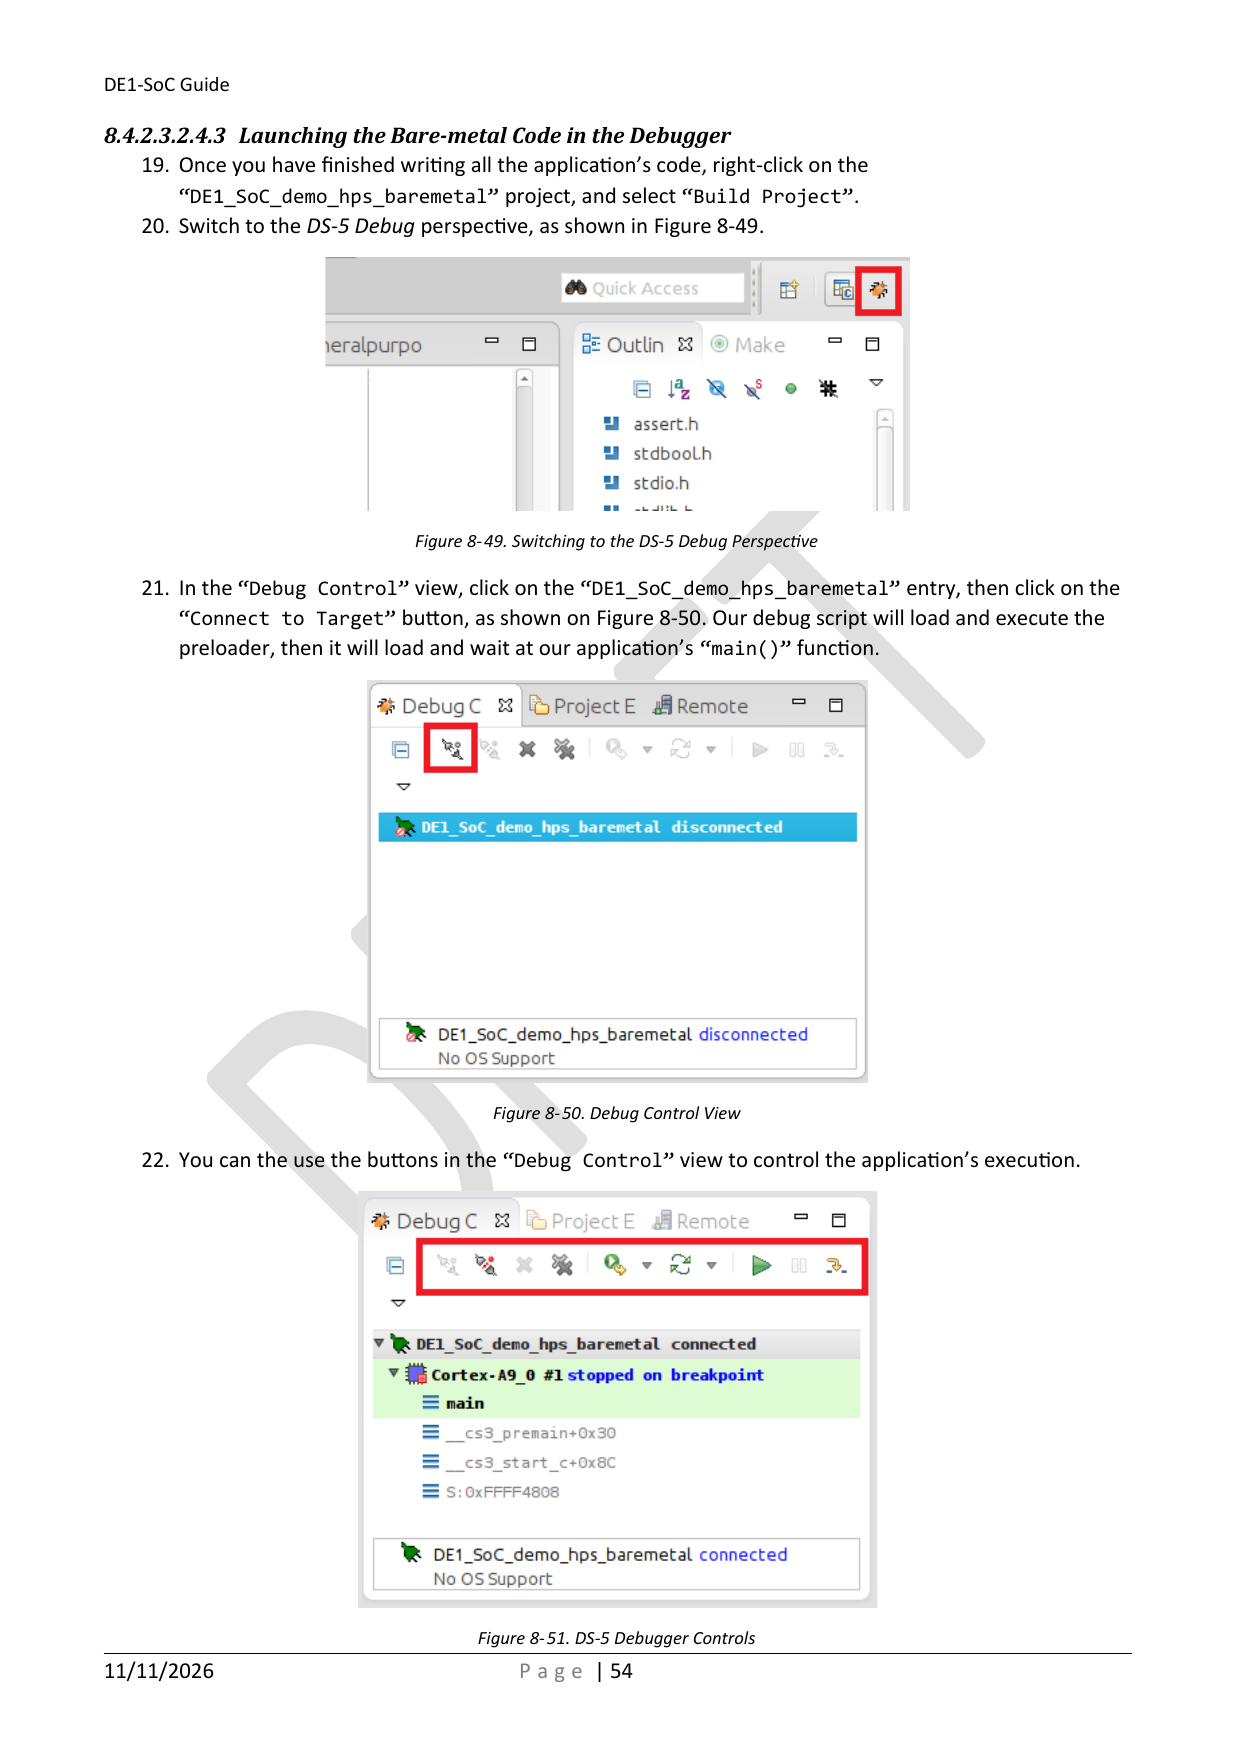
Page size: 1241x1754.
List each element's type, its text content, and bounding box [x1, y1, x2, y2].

list You can the use the buttons in the “Debug Control” view to control the application’s execution. [141, 1145, 1132, 1173]
picture [357, 1191, 878, 1608]
picture [367, 680, 869, 1083]
subtitle Launching the Bare-metal Code in the Debugger [103, 122, 1132, 148]
picture [325, 257, 910, 511]
list Once you have finished writing all the application’s code, right-click on the “DE1_SoC_demo_hps_baremetal” project, and select “Build Project”. [141, 151, 1132, 209]
